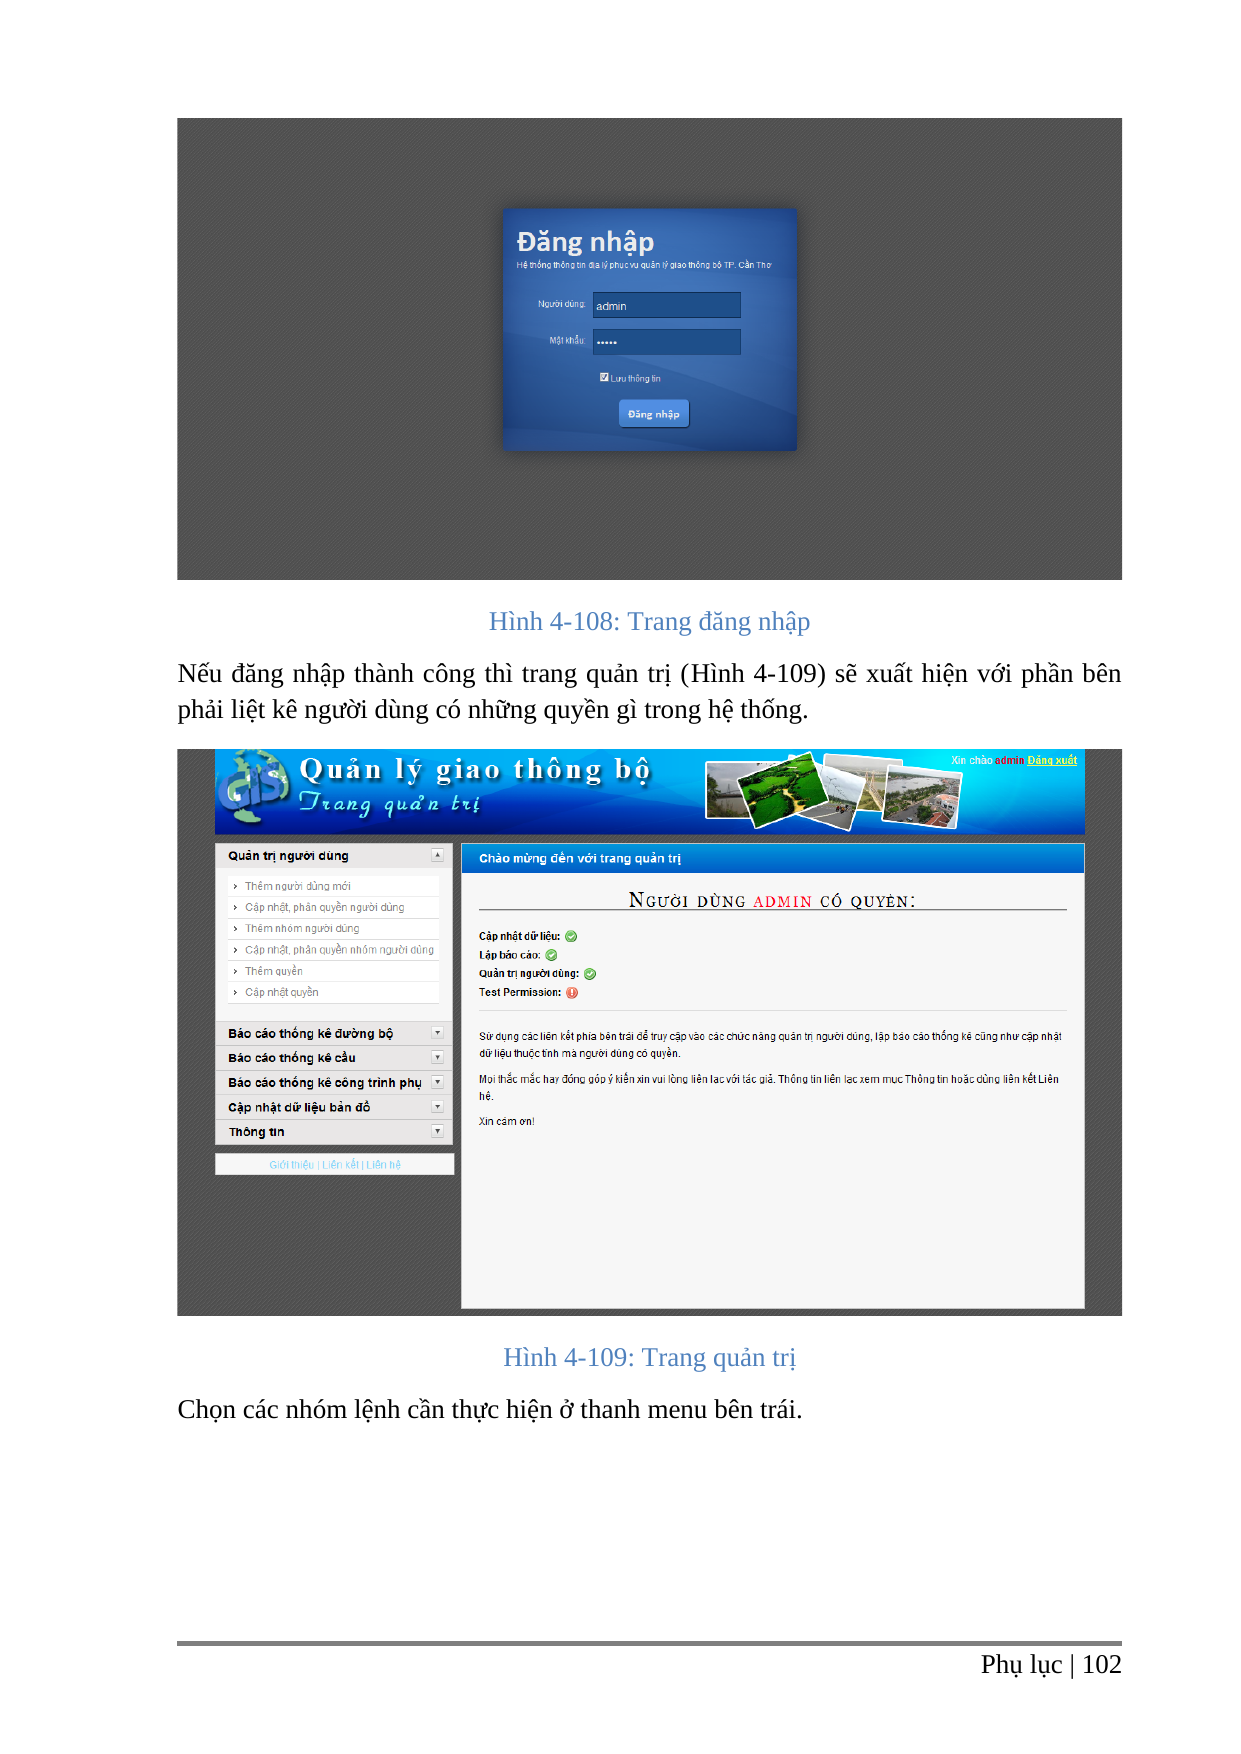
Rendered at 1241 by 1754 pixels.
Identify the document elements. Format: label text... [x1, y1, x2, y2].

text Chọn các nhóm lệnh cần thực hiện ở thanh menu bên trái. [177, 1393, 1122, 1424]
picture [177, 749, 1123, 1316]
picture [177, 118, 1123, 580]
text Hình 4-59: Trang quản trị [177, 1341, 1122, 1372]
text Hình 4-58: Trang đăng nhập [177, 605, 1122, 636]
picture [1033, 759, 1052, 765]
picture [410, 766, 416, 776]
picture [625, 766, 630, 777]
picture [315, 761, 321, 777]
picture [236, 749, 244, 754]
picture [636, 767, 640, 777]
